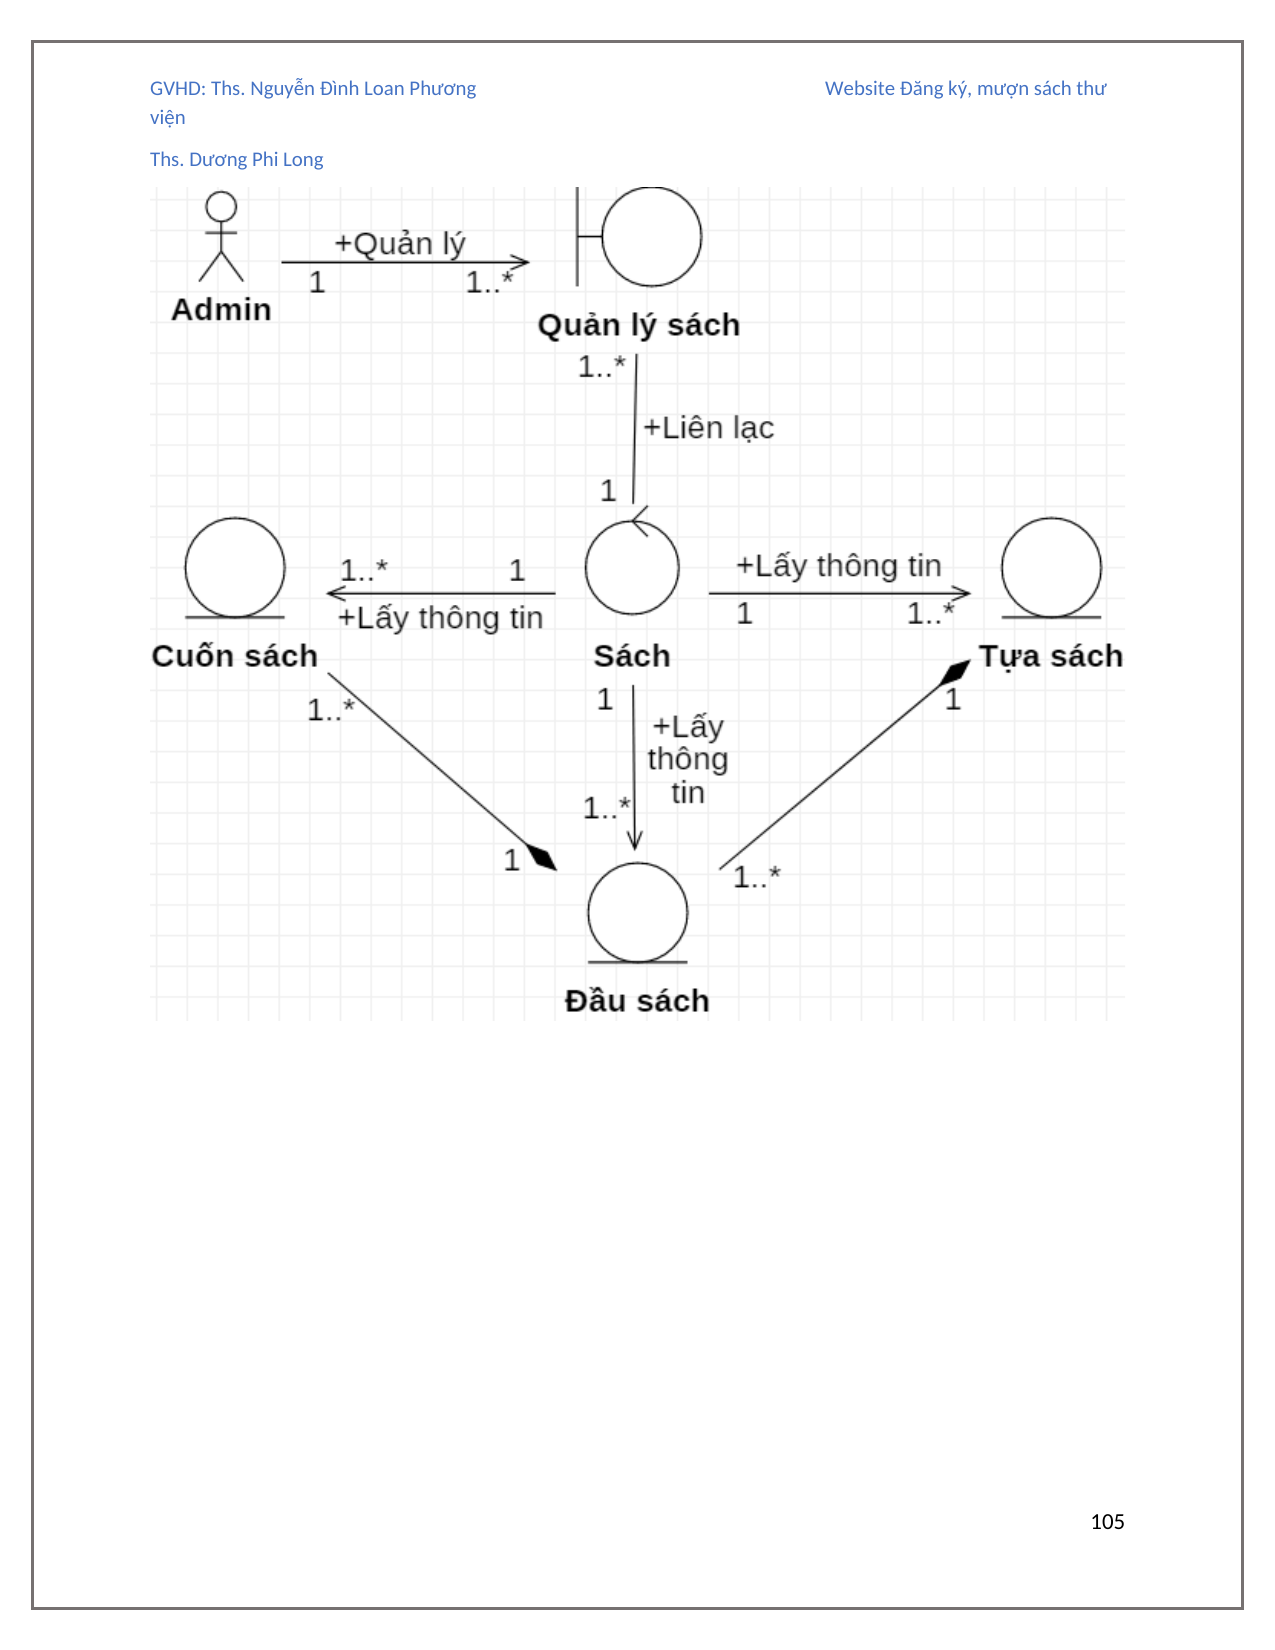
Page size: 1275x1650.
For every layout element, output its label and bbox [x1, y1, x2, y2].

picture [150, 187, 1125, 1021]
